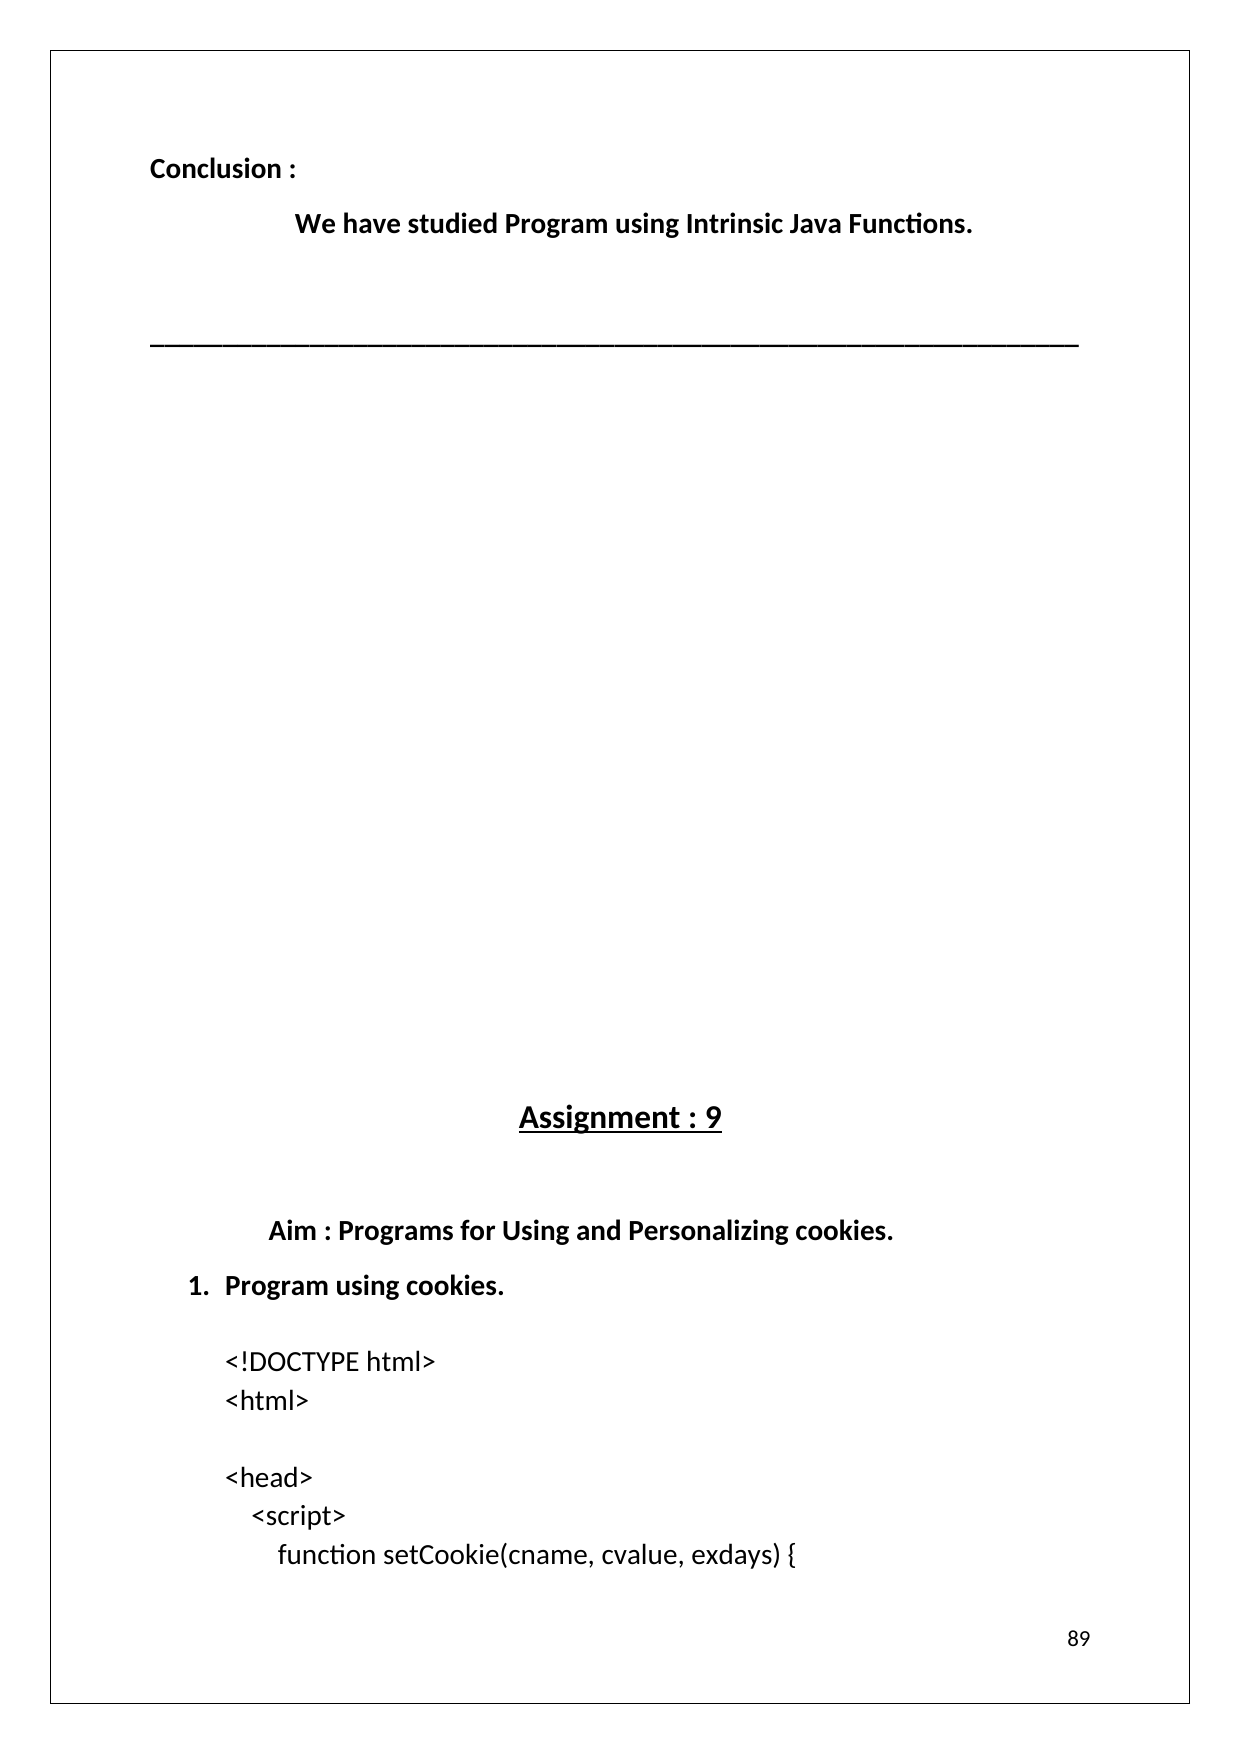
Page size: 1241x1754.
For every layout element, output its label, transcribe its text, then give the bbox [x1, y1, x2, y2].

list <head> [225, 1459, 1090, 1494]
text Assignment : 9 [150, 1096, 1090, 1137]
list <!DOCTYPE html> [225, 1343, 1090, 1379]
text ________________________________________________________________ [150, 315, 1090, 351]
text We have studied Program using Intrinsic Java Functions. [150, 205, 1090, 241]
text Conclusion : [150, 150, 1090, 186]
list <html> [225, 1382, 1090, 1418]
list Program using cookies. [187, 1267, 1090, 1302]
text Aim : Programs for Using and Personalizing cookies. [150, 1212, 1090, 1247]
list <script> [225, 1497, 1090, 1533]
list function setCookie(cname, cvalue, exdays) { [225, 1536, 1090, 1571]
